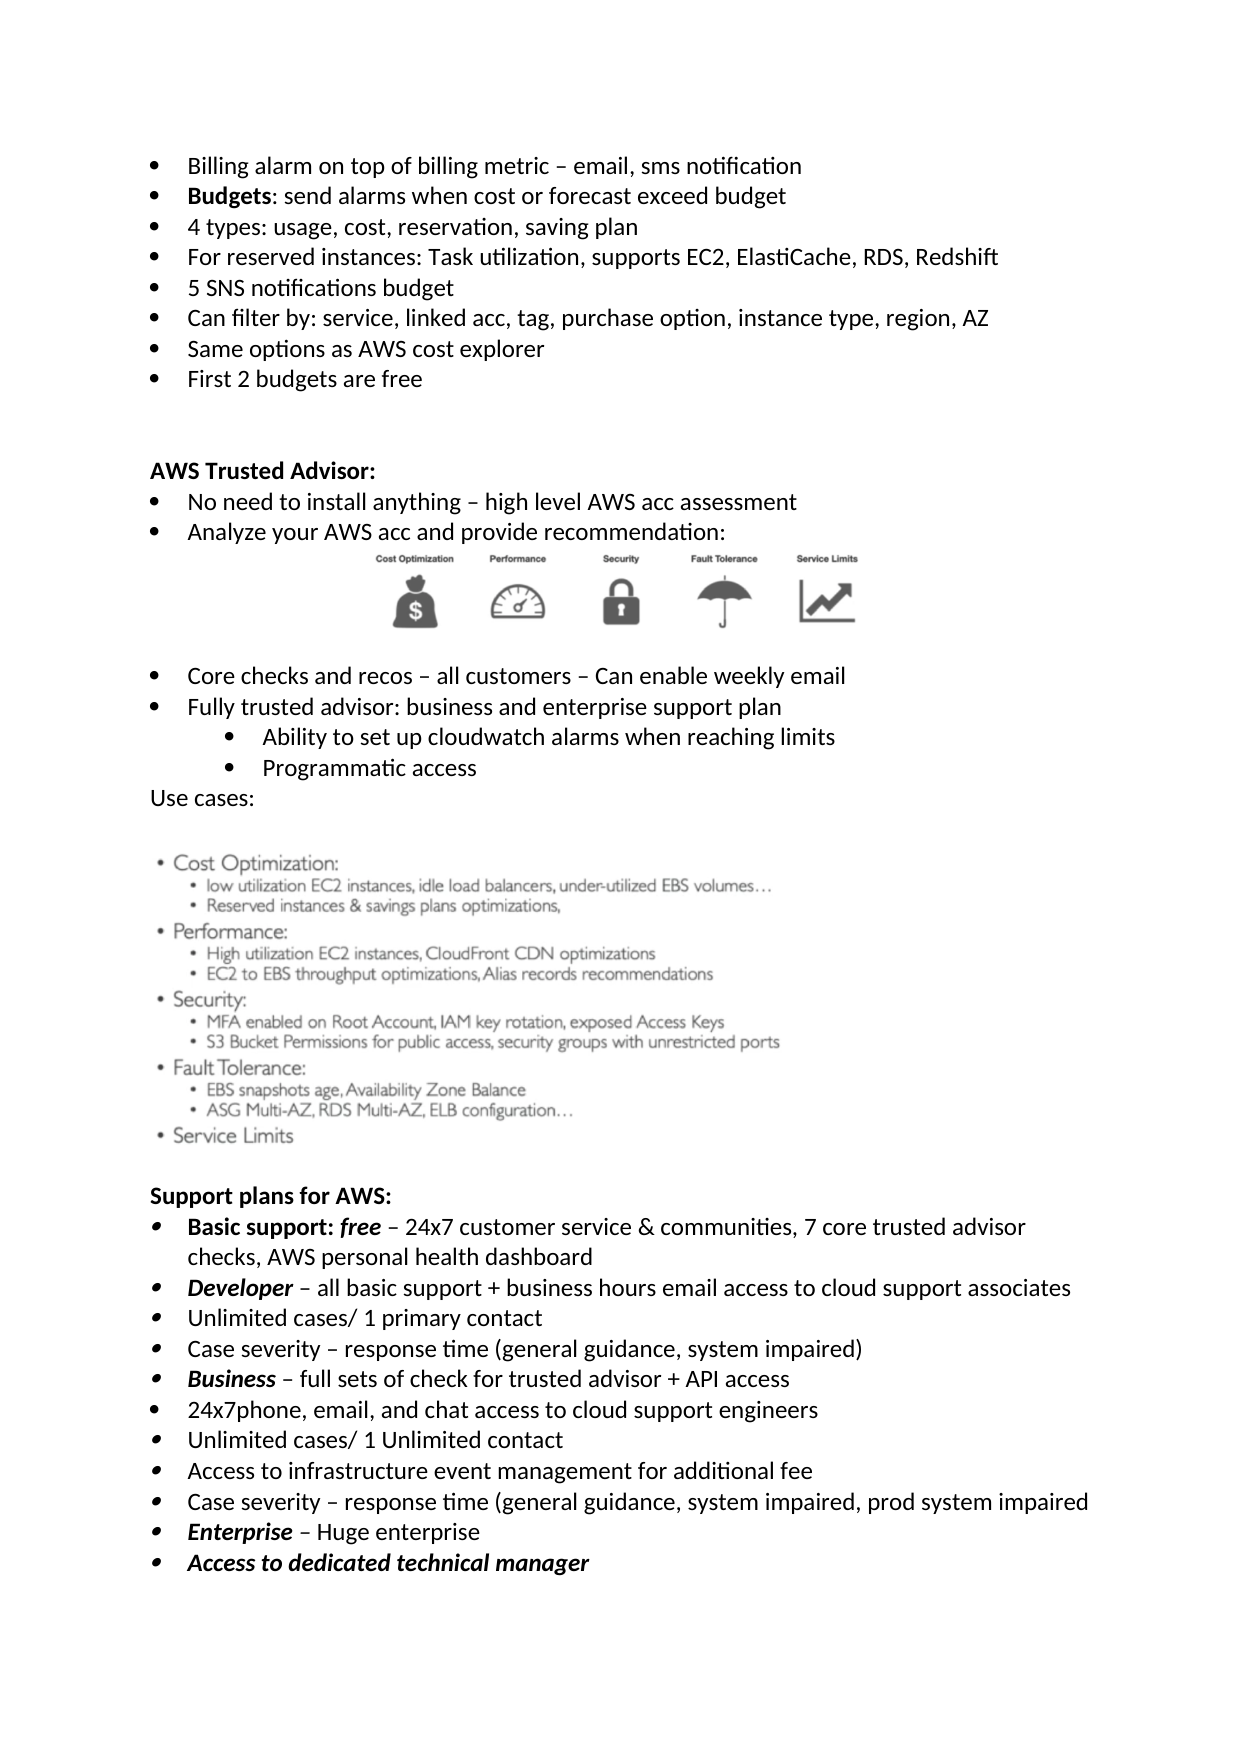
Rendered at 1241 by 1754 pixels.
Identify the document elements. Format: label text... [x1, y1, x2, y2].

list For reserved instances: Task utilization, supports EC2, ElastiCache, RDS, Redshift [150, 242, 1090, 272]
list Developer – all basic support + business hours email access to cloud support associates [150, 1272, 1090, 1303]
list No need to install anything – high level AWS acc assessment [150, 486, 1090, 516]
list Support plans for AWS: [150, 1181, 1090, 1211]
picture [371, 546, 869, 630]
list 5 SNS notifications budget [150, 272, 1090, 303]
list Unlimited cases/ 1 primary contact [150, 1303, 1090, 1333]
list Enterprise – Huge enterprise [150, 1516, 1090, 1547]
list First 2 budgets are free [150, 364, 1090, 394]
list Use cases: [150, 782, 1090, 813]
list Ability to set up cloudwatch alarms when reaching limits [225, 721, 1090, 752]
list Case severity – response time (general guidance, system impaired, prod system impaired [150, 1486, 1090, 1516]
list AWS Trusted Advisor: [150, 455, 1090, 486]
list Same options as AWS cost explorer [150, 333, 1090, 364]
list Programmatic access [225, 752, 1090, 782]
list Budgets: send alarms when cost or forecast exceed budget [150, 181, 1090, 211]
list Basic support: free – 24x7 customer service & communities, 7 core trusted advisor checks, AWS personal health dashboard [150, 1211, 1090, 1272]
list Case severity – response time (general guidance, system impaired) [150, 1333, 1090, 1364]
list Billing alarm on top of billing metric – email, sms notification [150, 150, 1090, 181]
list Unlimited cases/ 1 Unlimited contact [150, 1425, 1090, 1455]
list Business – full sets of check for trusted advisor + API access [150, 1364, 1090, 1394]
list 4 types: usage, cost, reservation, saving plan [150, 211, 1090, 242]
list Access to dedicated technical manager [150, 1547, 1090, 1577]
list Core checks and recos – all customers – Can enable weekly email [150, 660, 1090, 691]
list Analyze your AWS acc and provide recommendation: [150, 516, 1090, 547]
list Access to infrastructure event management for additional fee [150, 1455, 1090, 1486]
list Fully trusted advisor: business and enterprise support plan [150, 691, 1090, 721]
list Can filter by: service, linked acc, tag, purchase option, instance type, region, AZ [150, 303, 1090, 333]
picture [150, 843, 831, 1151]
list 24x7phone, email, and chat access to cloud support engineers [150, 1394, 1090, 1425]
